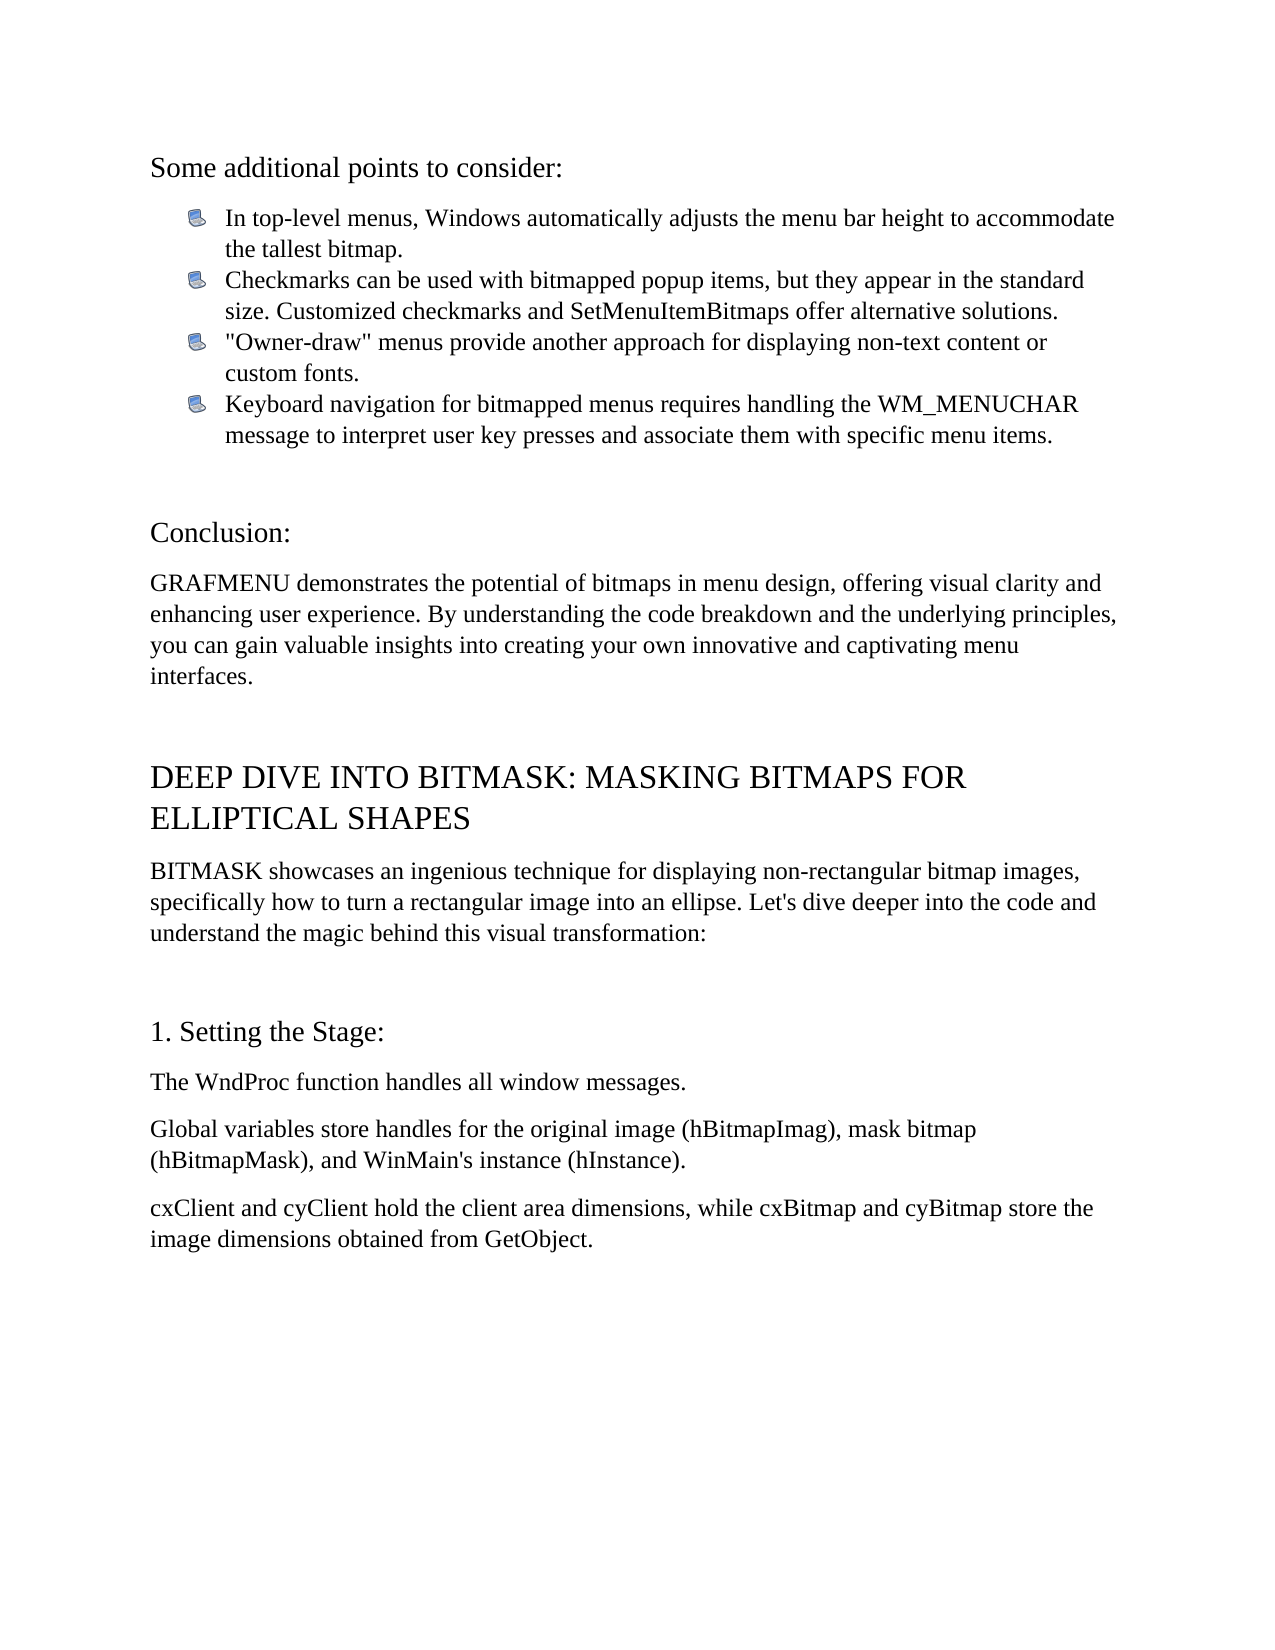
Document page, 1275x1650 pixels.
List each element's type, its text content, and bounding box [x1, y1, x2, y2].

picture [188, 271, 206, 289]
list Keyboard navigation for bitmapped menus requires handling the WM_MENUCHAR message to interpret user key presses and associate them with specific menu items. [187, 389, 1125, 449]
picture [188, 333, 206, 351]
text GRAFMENU demonstrates the potential of bitmaps in menu design, offering visual clarity and enhancing user experience. By understanding the code breakdown and the underlying principles, you can gain valuable insights into creating your own innovative and captivating menu interfaces. [150, 568, 1125, 690]
text Global variables store handles for the original image (hBitmapImag), mask bitmap (hBitmapMask), and WinMain's instance (hInstance). [150, 1114, 1125, 1174]
list Checkmarks can be used with bitmapped popup items, but they appear in the standard size. Customized checkmarks and SetMenuItemBitmaps offer alternative solutions. [187, 265, 1125, 325]
list "Owner-draw" menus provide another approach for displaying non-text content or custom fonts. [187, 327, 1125, 387]
list In top-level menus, Windows automatically adjusts the menu bar height to accommodate the tallest bitmap. [187, 203, 1125, 263]
text The WndProc function handles all window messages. [150, 1067, 1125, 1095]
text Conclusion: [150, 516, 1125, 549]
text Some additional points to consider: [150, 150, 1125, 183]
text DEEP DIVE INTO BITMASK: MASKING BITMAPS FOR ELLIPTICAL SHAPES [150, 757, 1125, 837]
picture [188, 395, 206, 413]
text cxClient and cyClient hold the client area dimensions, while cxBitmap and cyBitmap store the image dimensions obtained from GetObject. [150, 1193, 1125, 1253]
picture [188, 209, 206, 227]
text 1. Setting the Stage: [150, 1014, 1125, 1047]
text BITMASK showcases an ingenious technique for displaying non-rectangular bitmap images, specifically how to turn a rectangular image into an ellipse. Let's dive deeper into the code and understand the magic behind this visual transformation: [150, 856, 1125, 947]
